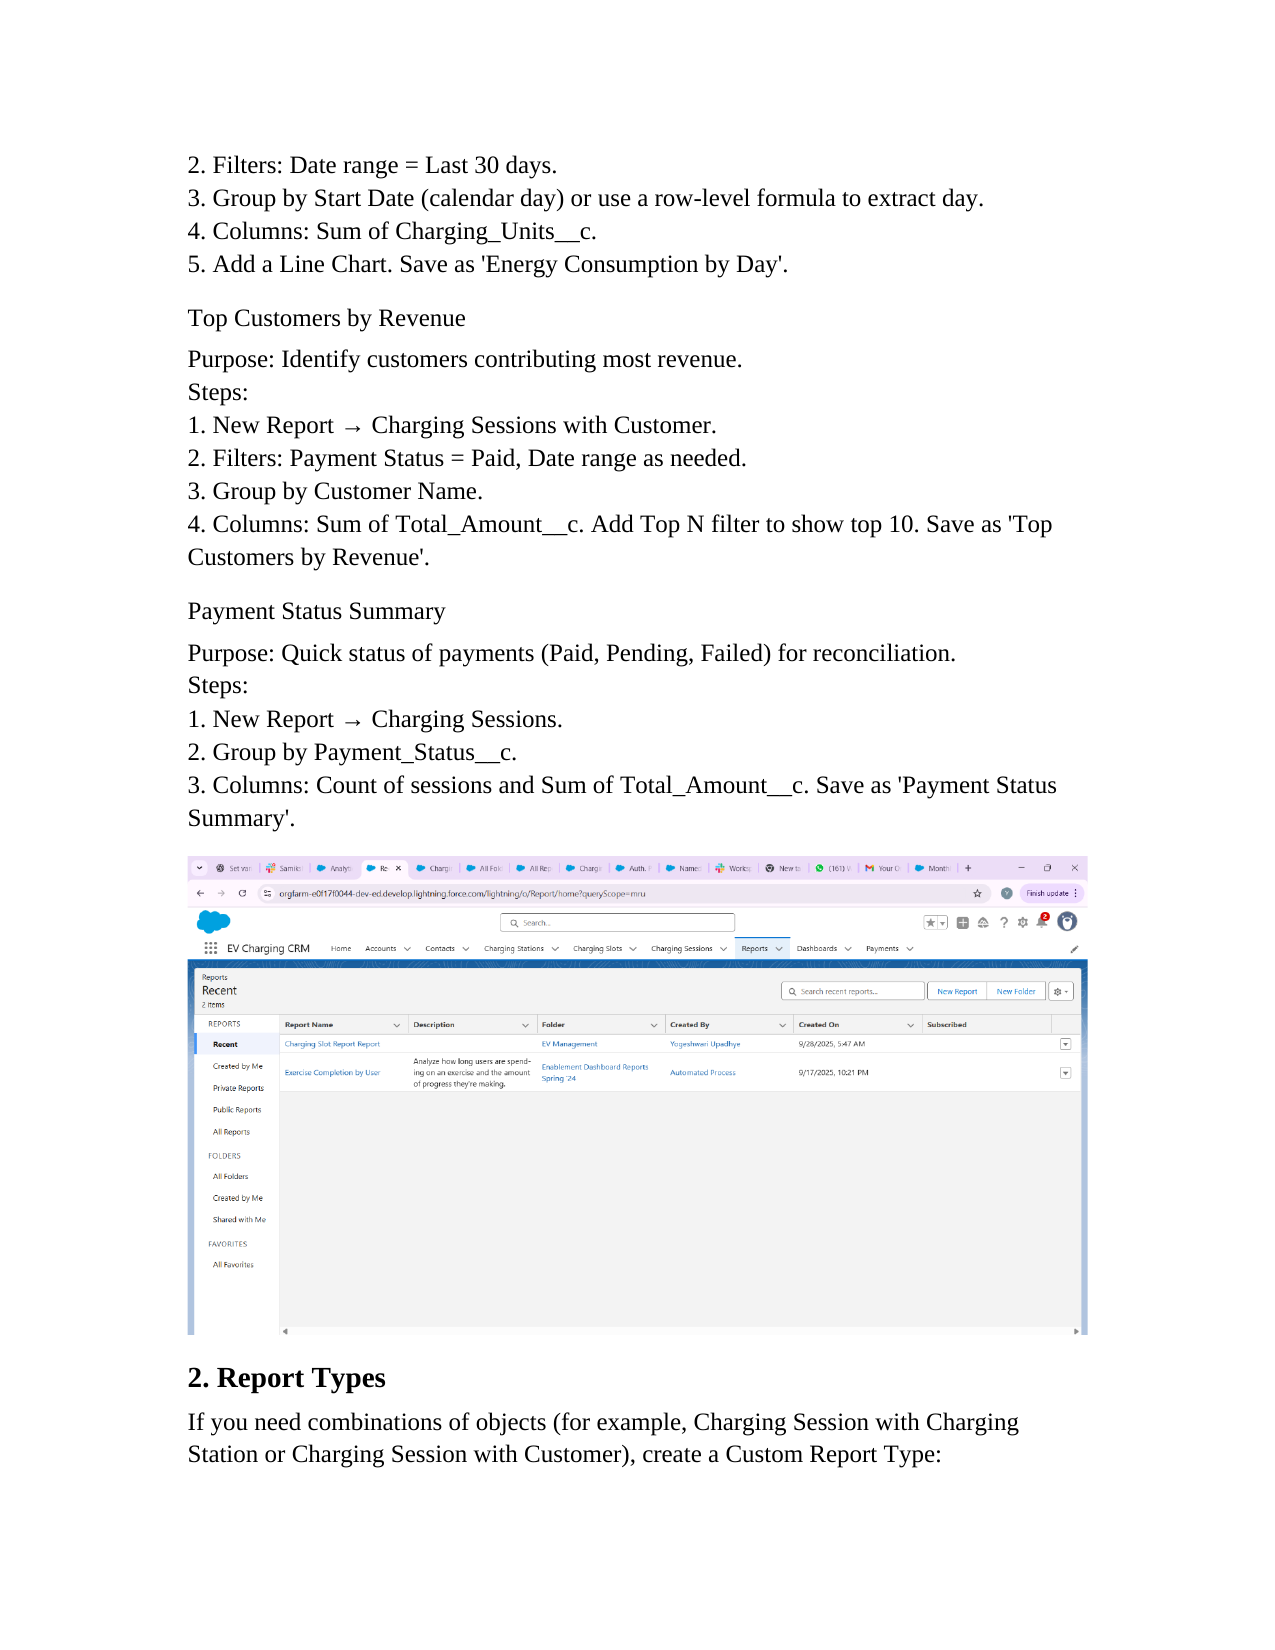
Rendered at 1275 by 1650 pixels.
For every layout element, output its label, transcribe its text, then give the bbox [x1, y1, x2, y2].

subtitle 2. Report Types [187, 1360, 1087, 1393]
text Purpose: Quick status of payments (Paid, Pending, Failed) for reconciliation. Steps: 1. New Report → Charging Sessions. 2. Group by Payment_Status__c. 3. Columns: Count of sessions and Sum of Total_Amount__c. Save as 'Payment Status Summary'. [187, 638, 1087, 831]
text If you need combinations of objects (for example, Charging Session with Charging Station or Charging Session with Customer), create a Custom Report Type: [187, 1407, 1087, 1468]
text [187, 150, 1087, 278]
text Purpose: Identify customers contributing most revenue. Steps: 1. New Report → Charging Sessions with Customer. 2. Filters: Payment Status = Paid, Date range as needed. 3. Group by Customer Name. 4. Columns: Sum of Total_Amount__c. Add Top N filter to show top 10. Save as 'Top Customers by Revenue'. [187, 344, 1087, 571]
subtitle Top Customers by Revenue [187, 303, 1087, 332]
subtitle Payment Status Summary [187, 596, 1087, 625]
picture [187, 856, 1088, 1335]
